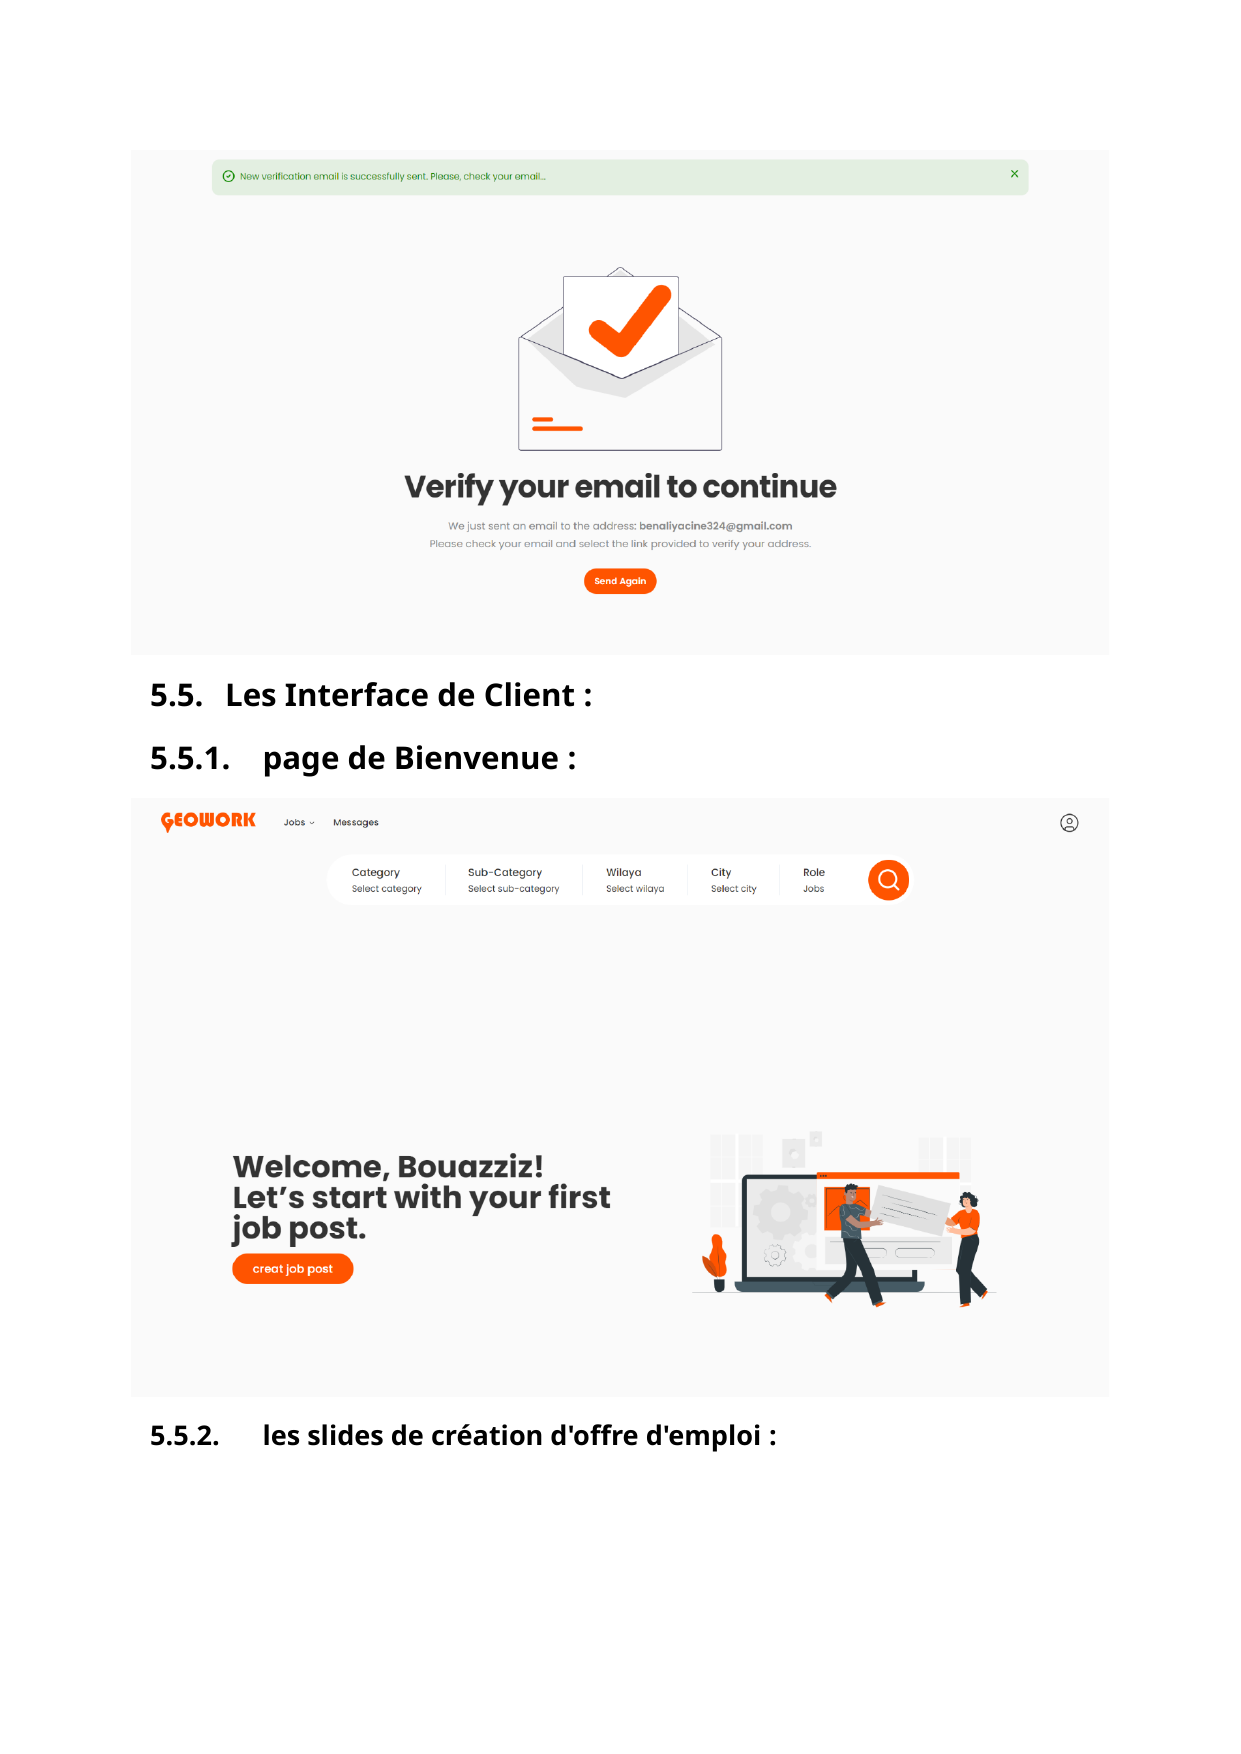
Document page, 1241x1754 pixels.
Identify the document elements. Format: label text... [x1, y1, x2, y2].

list page de Bienvenue : [150, 736, 1128, 778]
picture [131, 150, 1110, 655]
picture [131, 798, 1110, 1397]
list les slides de création d'offre d'emploi : [150, 1416, 1128, 1453]
list Les Interface de Client : [150, 673, 1128, 716]
